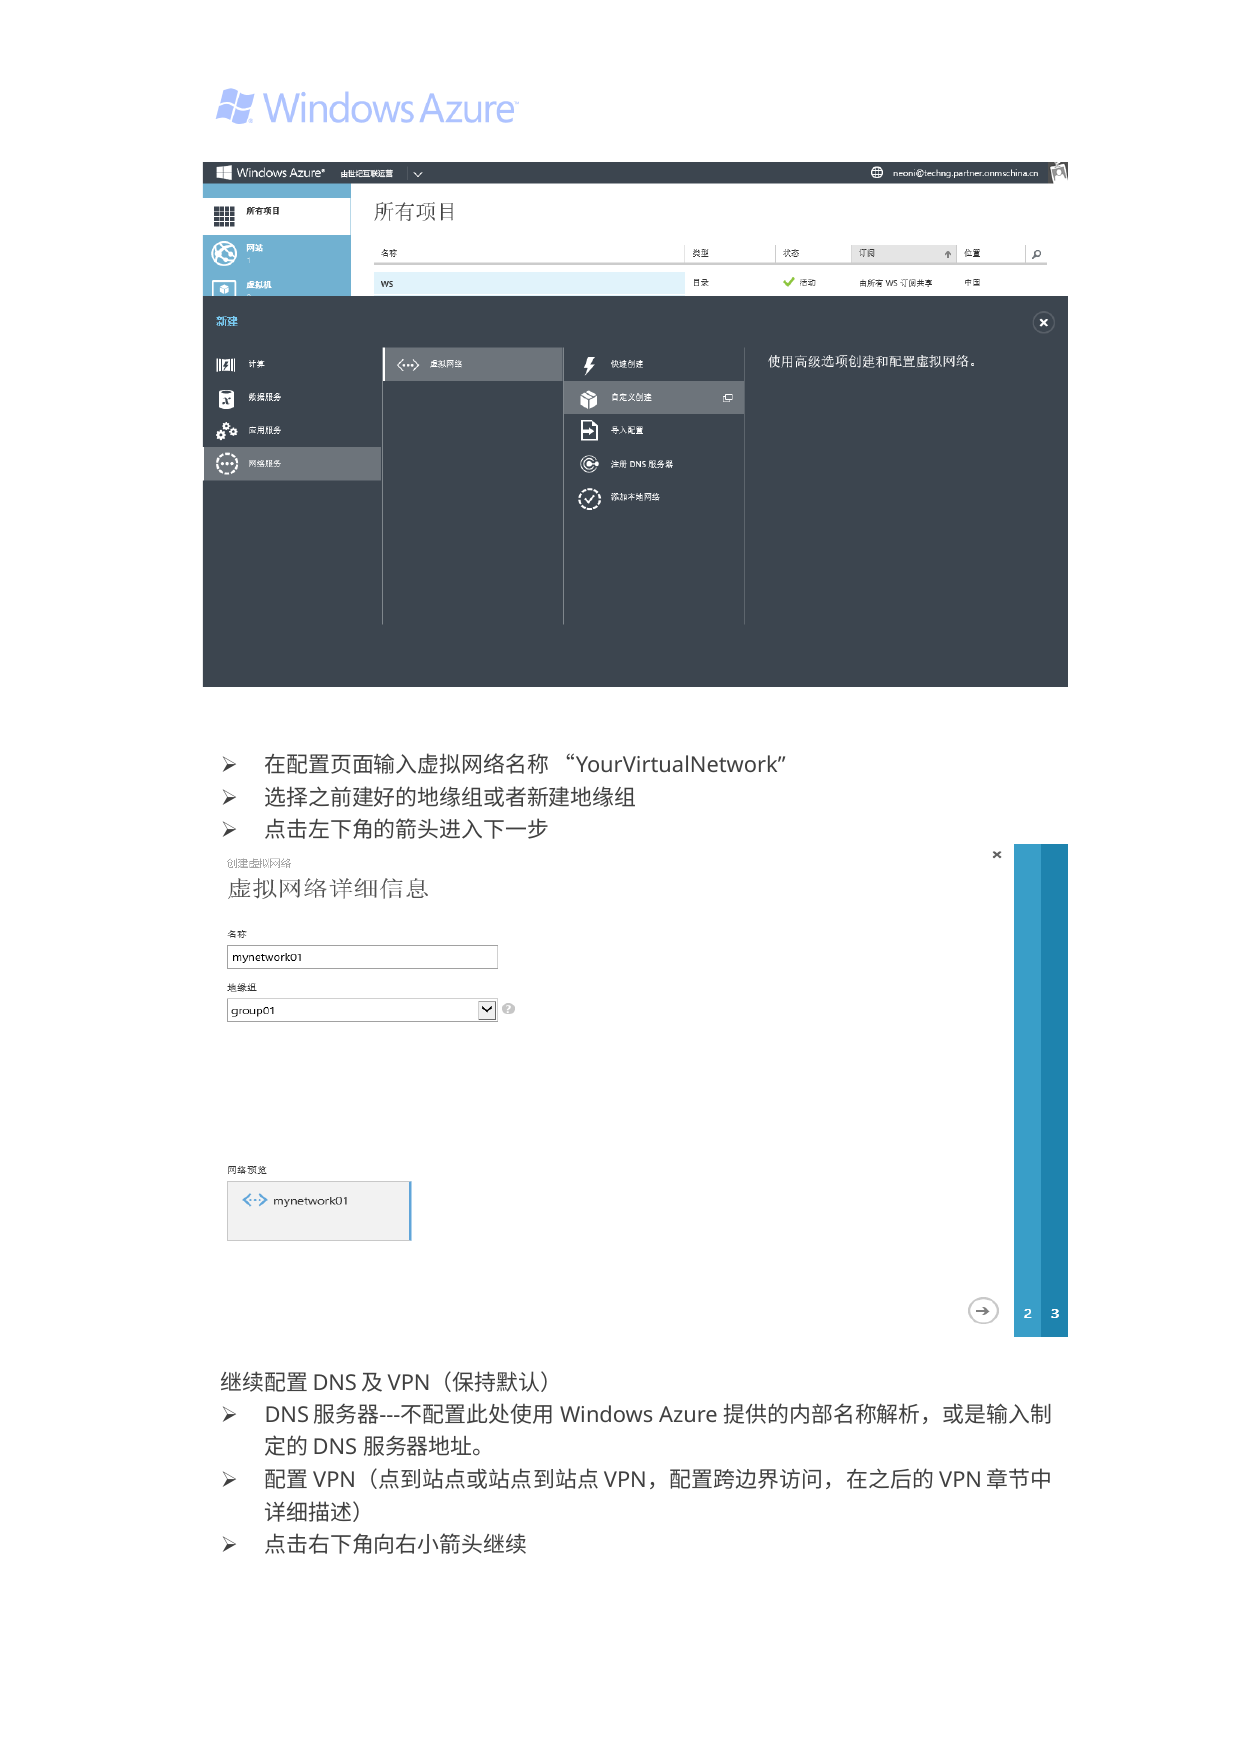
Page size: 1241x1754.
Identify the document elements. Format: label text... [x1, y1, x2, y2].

list 点击右下角向右小箭头继续 [221, 1527, 1053, 1559]
list 配置VPN（点到站点或站点到站点VPN，配置跨边界访问，在之后的VPN章节中详细描述） [221, 1462, 1053, 1527]
picture [202, 162, 1068, 687]
list 在配置页面输入虚拟网络名称 “YourVirtualNetwork” [221, 747, 1053, 779]
text 继续配置DNS及VPN（保持默认） [187, 1364, 1053, 1397]
picture [202, 844, 1068, 1337]
list DNS服务器---不配置此处使用 Windows Azure 提供的内部名称解析，或是输入制定的DNS 服务器地址。 [221, 1397, 1053, 1462]
list 点击左下角的箭头进入下一步 [221, 812, 1053, 844]
list 选择之前建好的地缘组或者新建地缘组 [221, 779, 1053, 812]
